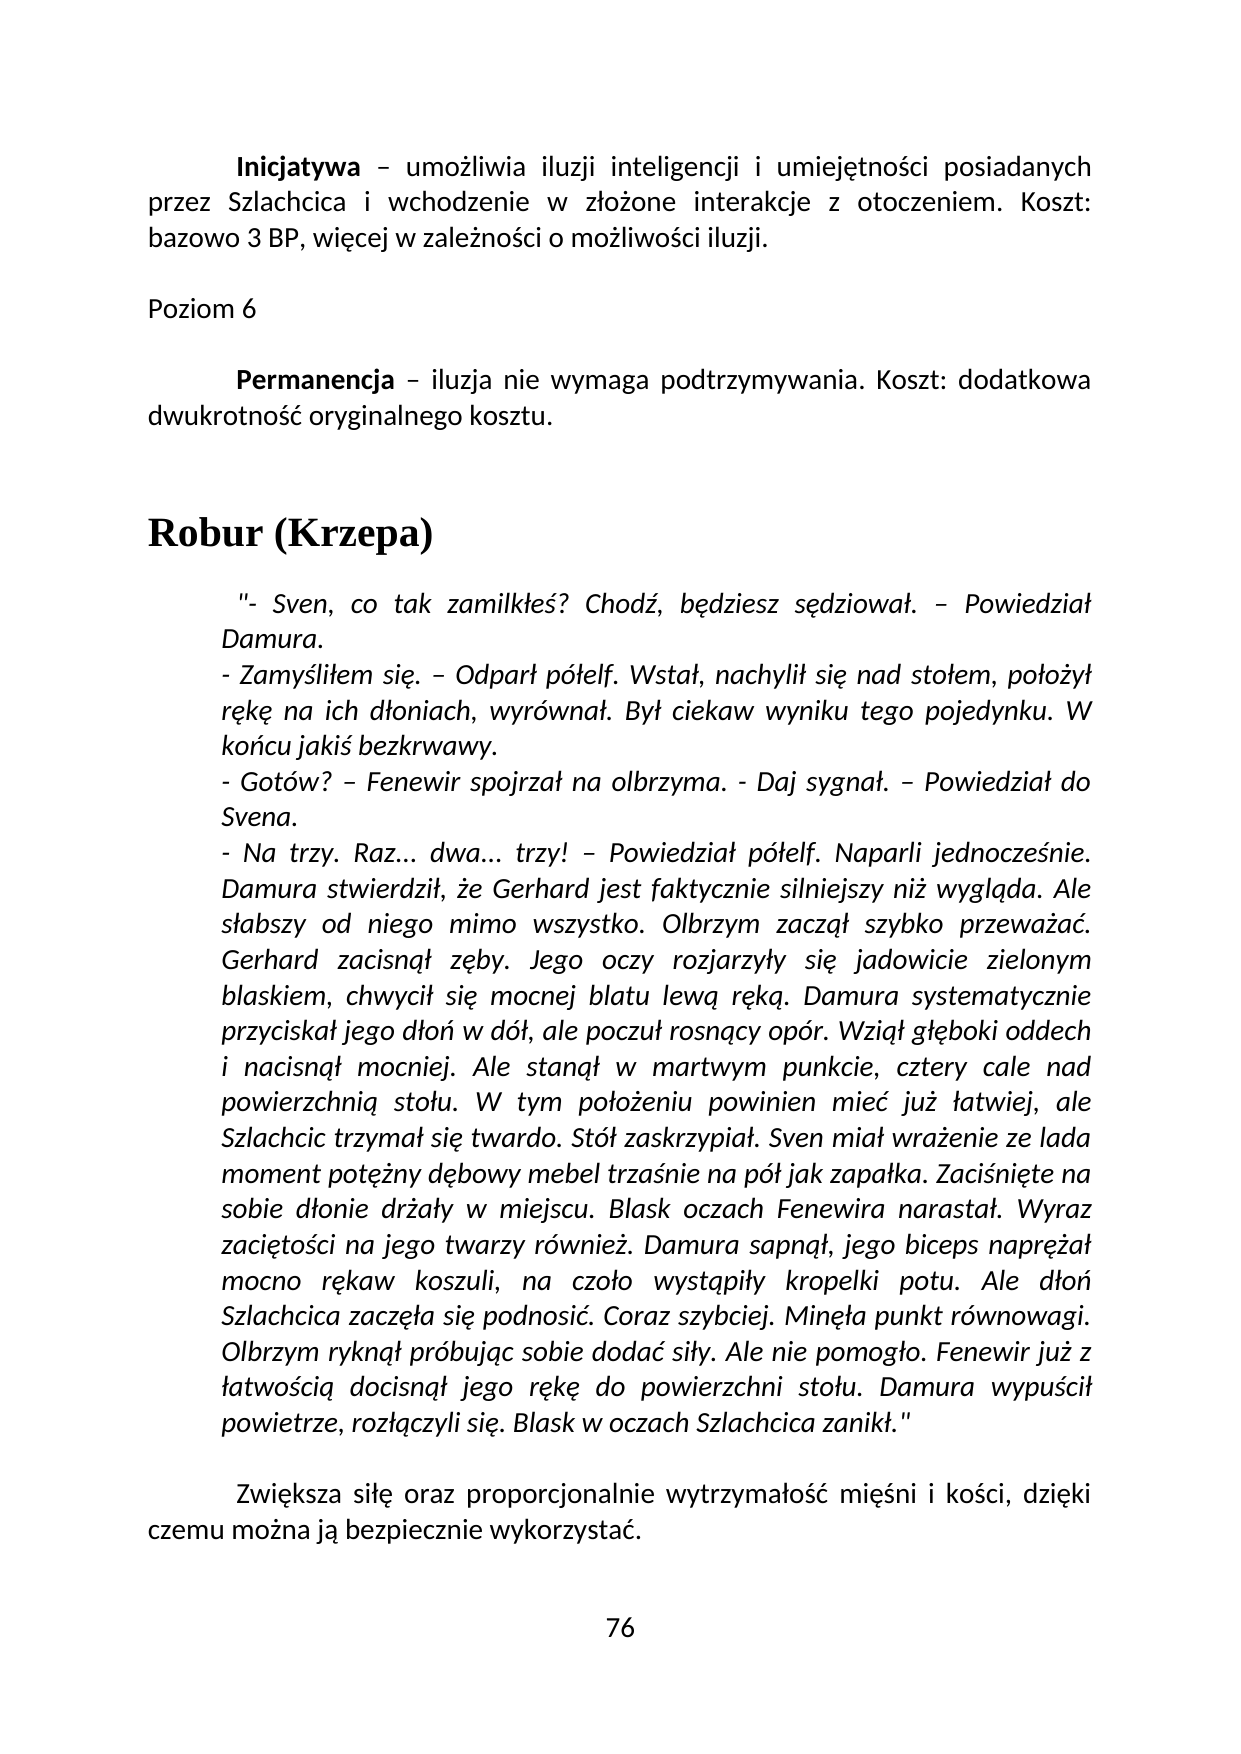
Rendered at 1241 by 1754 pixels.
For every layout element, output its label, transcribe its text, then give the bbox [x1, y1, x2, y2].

text Poziom 6 [148, 290, 1093, 326]
text - Zamyśliłem się. – Odparł półelf. Wstał, nachylił się nad stołem, położył rękę na ich dłoniach, wyrównał. Był ciekaw wyniku tego pojedynku. W końcu jakiś bezkrwawy. [221, 656, 1093, 763]
text Inicjatywa – umożliwia iluzji inteligencji i umiejętności posiadanych przez Szlachcica i wchodzenie w złożone interakcje z otoczeniem. Koszt: bazowo 3 BP, więcej w zależności o możliwości iluzji. [148, 148, 1093, 254]
text Zwiększa siłę oraz proporcjonalnie wytrzymałość mięśni i kości, dzięki czemu można ją bezpiecznie wykorzystać. [148, 1475, 1093, 1547]
text - Na trzy. Raz... dwa... trzy! – Powiedział półelf. Naparli jednocześnie. Damura stwierdził, że Gerhard jest faktycznie silniejszy niż wygląda. Ale słabszy od niego mimo wszystko. Olbrzym zaczął szybko przeważać. Gerhard zacisnął zęby. Jego oczy rozjarzyły się jadowicie zielonym blaskiem, chwycił się mocnej blatu lewą ręką. Damura systematycznie przyciskał jego dłoń w dół, ale poczuł rosnący opór. Wziął głęboki oddech i nacisnął mocniej. Ale stanął w martwym punkcie, cztery cale nad powierzchnią stołu. W tym położeniu powinien mieć już łatwiej, ale Szlachcic trzymał się twardo. Stół zaskrzypiał. Sven miał wrażenie ze lada moment potężny dębowy mebel trzaśnie na pół jak zapałka. Zaciśnięte na sobie dłonie drżały w miejscu. Blask oczach Fenewira narastał. Wyraz zaciętości na jego twarzy również. Damura sapnął, jego biceps naprężał mocno rękaw koszuli, na czoło wystąpiły kropelki potu. Ale dłoń Szlachcica zaczęła się podnosić. Coraz szybciej. Minęła punkt równowagi. Olbrzym ryknął próbując sobie dodać siły. Ale nie pomogło. Fenewir już z łatwością docisnął jego rękę do powierzchni stołu. Damura wypuścił powietrze, rozłączyli się. Blask w oczach Szlachcica zanikł." [221, 834, 1093, 1440]
text - Gotów? – Fenewir spojrzał na olbrzyma. - Daj sygnał. – Powiedział do Svena. [221, 763, 1093, 834]
text "- Sven, co tak zamilkłeś? Chodź, będziesz sędziował. – Powiedział Damura. [221, 585, 1093, 656]
subtitle Robur (Krzepa) [148, 508, 1093, 556]
text Permanencja – iluzja nie wymaga podtrzymywania. Koszt: dodatkowa dwukrotność oryginalnego kosztu. [148, 361, 1093, 433]
